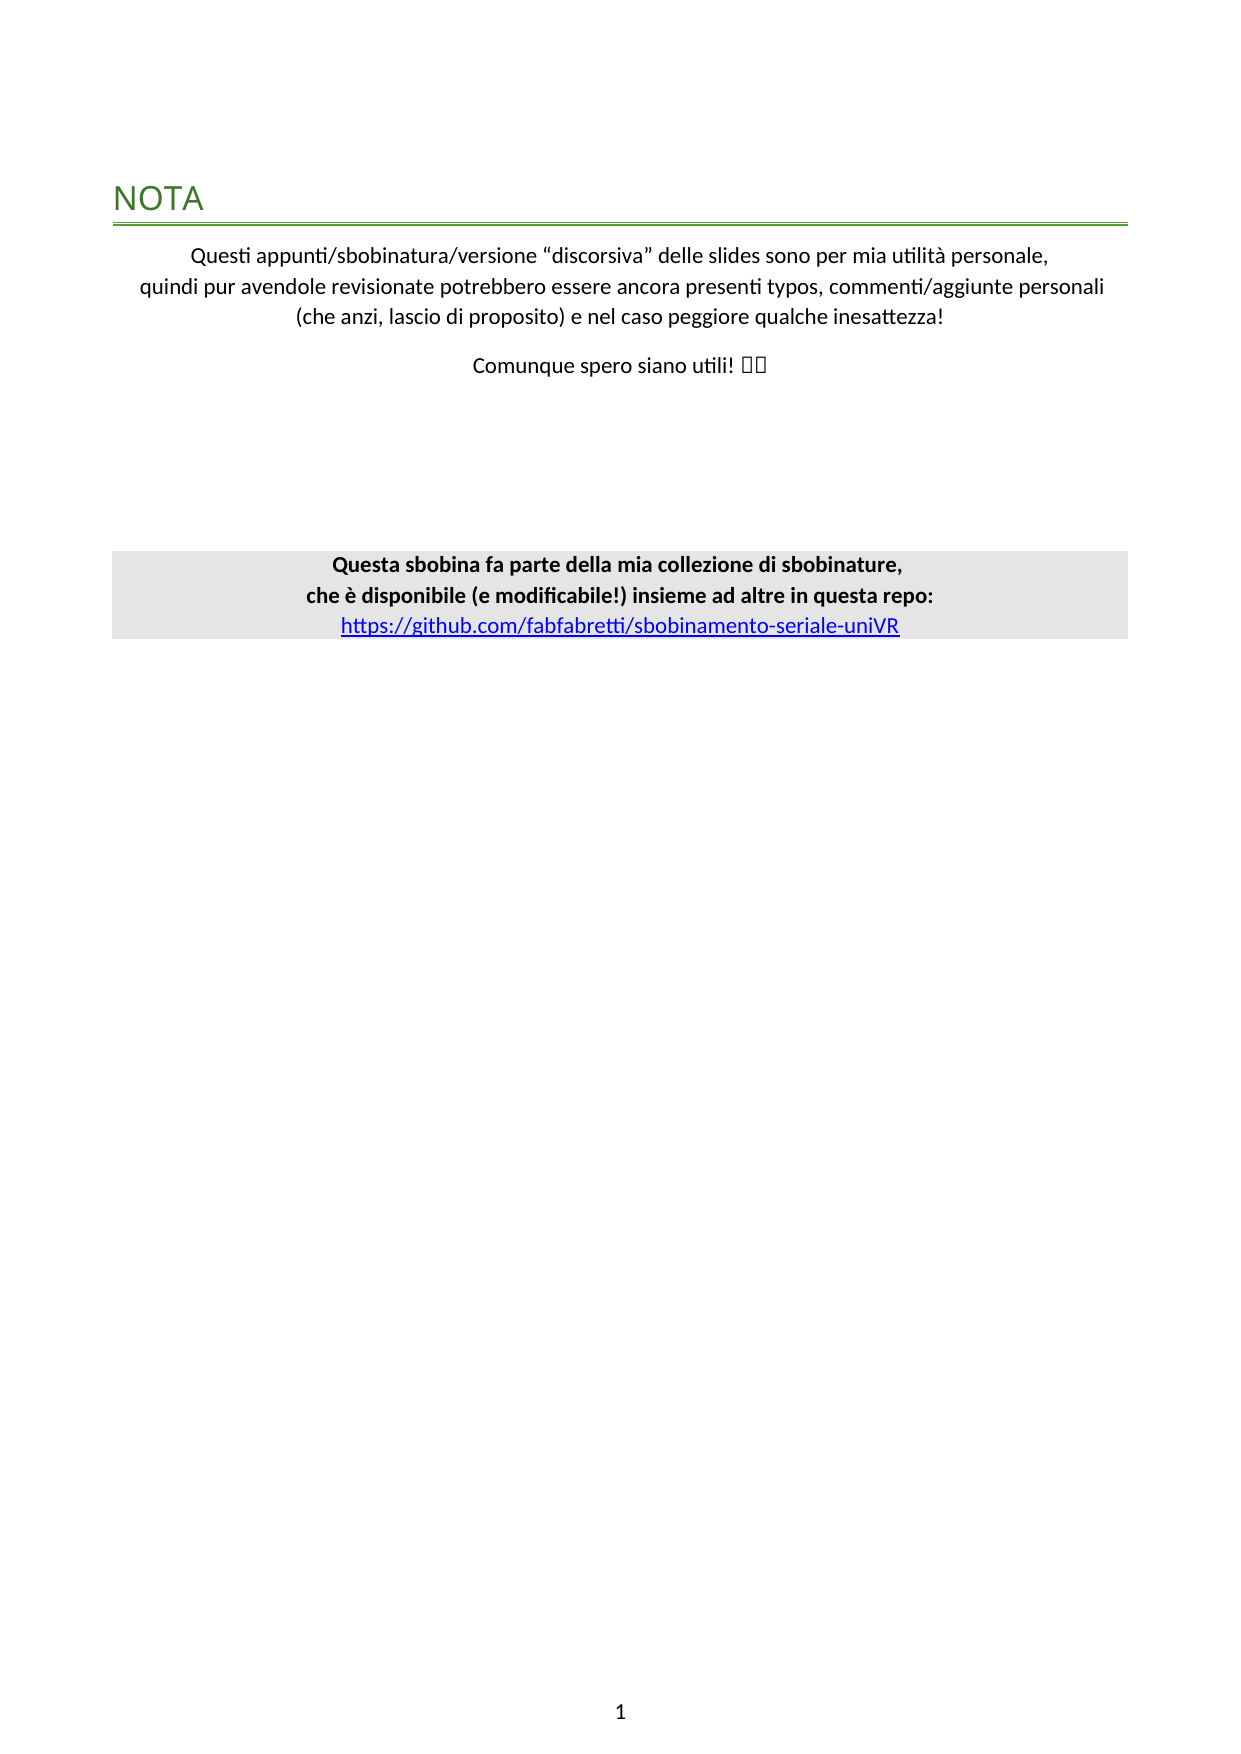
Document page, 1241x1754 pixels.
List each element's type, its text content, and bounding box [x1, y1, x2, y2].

text Comunque spero siano utili! ✨ [112, 349, 1128, 380]
text Questa sbobina fa parte della mia collezione di sbobinature, che è disponibile (e modificabile!) insieme ad altre in questa repo: https://github.com/fabfabretti/sbobinamento-seriale-uniVR [112, 551, 1128, 639]
subtitle NOTA [112, 175, 1128, 226]
text Questi appunti/sbobinatura/versione “discorsiva” delle slides sono per mia utilità personale, quindi pur avendole revisionate potrebbero essere ancora presenti typos, commenti/aggiunte personali (che anzi, lascio di proposito) e nel caso peggiore qualche inesattezza! [112, 242, 1128, 330]
